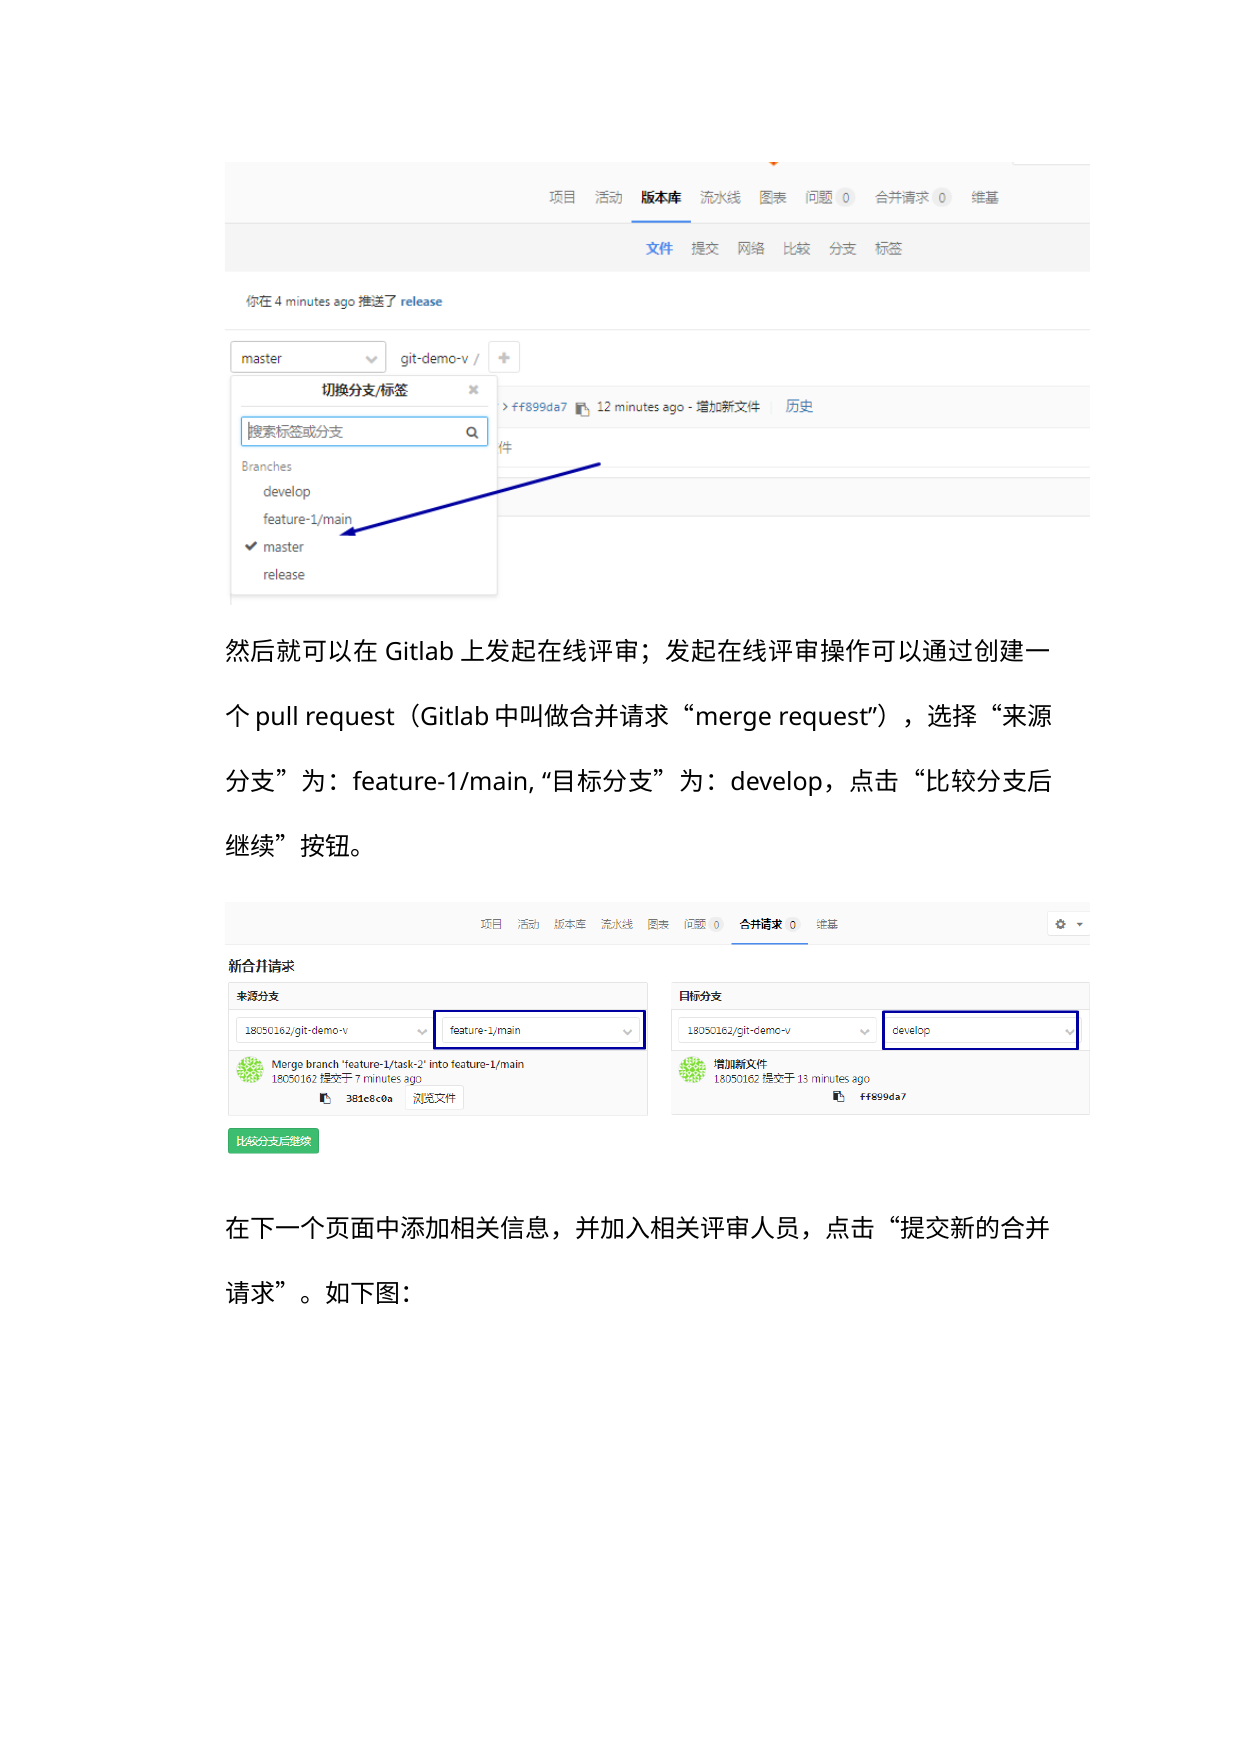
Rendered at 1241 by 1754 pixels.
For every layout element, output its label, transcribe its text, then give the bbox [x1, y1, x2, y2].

list 在下一个页面中添加相关信息，并加入相关评审人员，点击“提交新的合并请求”。如下图： [225, 1194, 1053, 1324]
picture [224, 902, 1090, 1165]
list 然后就可以在Gitlab上发起在线评审；发起在线评审操作可以通过创建一个pull request（Gitlab中叫做合并请求“merge request”），选择“来源分支”为：feature-1/main, “目标分支”为：develop，点击“比较分支后继续”按钮。 [225, 617, 1053, 877]
picture [224, 162, 1090, 605]
